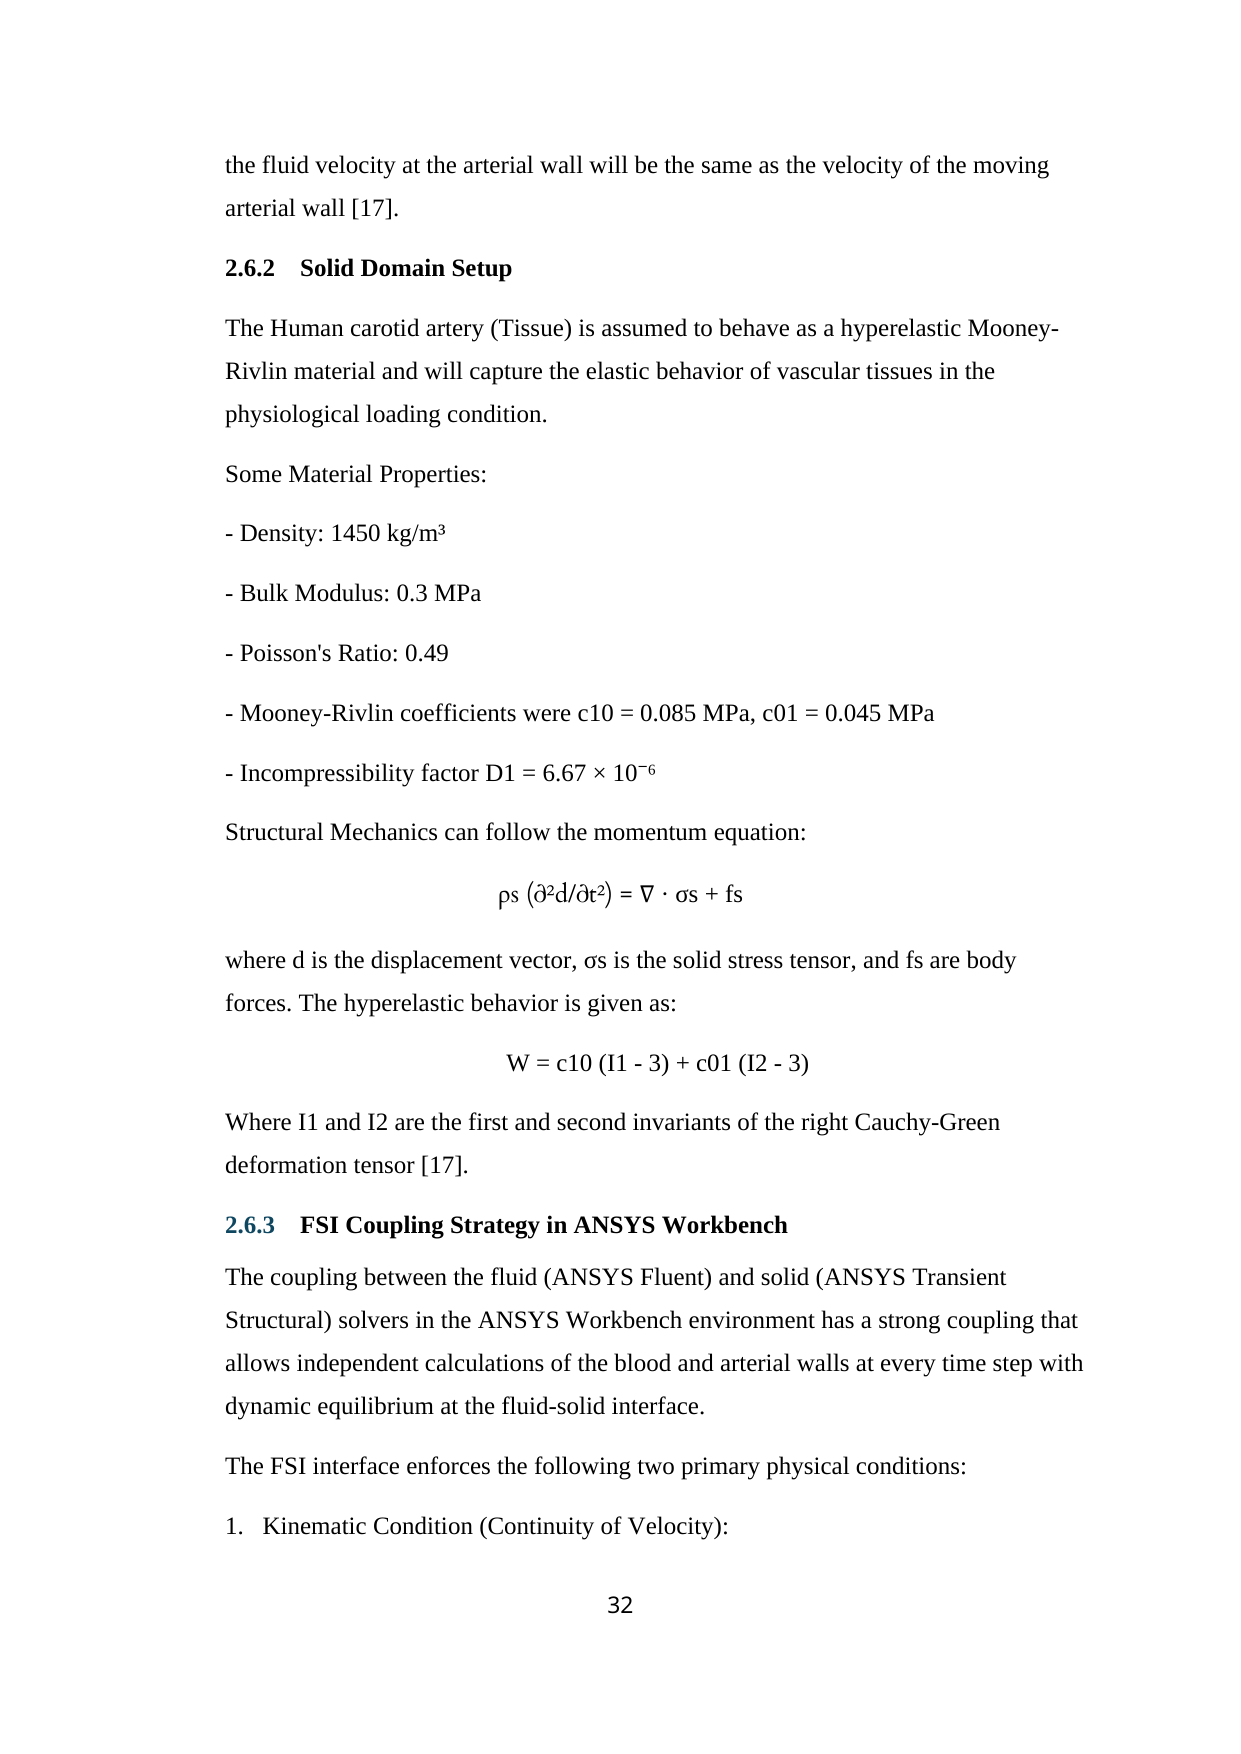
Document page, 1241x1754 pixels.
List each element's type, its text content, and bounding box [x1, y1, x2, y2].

text - Incompressibility factor D1 = 6.67 × 10⁻⁶ [150, 758, 1090, 786]
text ∇ · σs + fs [150, 877, 1090, 911]
text The coupling between the fluid (ANSYS Fluent) and solid (ANSYS Transient Structural) solvers in the ANSYS Workbench environment has a strong coupling that allows independent calculations of the blood and arterial walls at every time step with dynamic equilibrium at the fluid-solid interface. [225, 1262, 1090, 1420]
text where d is the displacement vector, σs is the solid stress tensor, and fs are body forces. The hyperelastic behavior is given as: [225, 945, 1090, 1017]
text Structural Mechanics can follow the momentum equation: [150, 817, 1090, 846]
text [225, 150, 1090, 222]
subtitle 2.6.3 FSI Coupling Strategy in ANSYS Workbench [150, 1210, 1090, 1239]
text Some Material Properties: [150, 459, 1090, 487]
text - Mooney-Rivlin coefficients were c10 = 0.085 MPa, c01 = 0.045 MPa [150, 698, 1090, 727]
text - Poisson's Ratio: 0.49 [150, 638, 1090, 667]
text The Human carotid artery (Tissue) is assumed to behave as a hyperelastic Mooney-Rivlin material and will capture the elastic behavior of vascular tissues in the physiological loading condition. [225, 313, 1090, 428]
text - Density: 1450 kg/m³ [150, 518, 1090, 547]
list Kinematic Condition (Continuity of Velocity): [225, 1511, 1090, 1539]
text The FSI interface enforces the following two primary physical conditions: [150, 1451, 1090, 1480]
text Where I1 and I2 are the first and second invariants of the right Cauchy-Green deformation tensor [17]. [225, 1107, 1090, 1179]
text 2.6.2 Solid Domain Setup [150, 253, 1090, 282]
text - Bulk Modulus: 0.3 MPa [150, 578, 1090, 607]
text W = c10 (I1 - 3) + c01 (I2 - 3) [225, 1048, 1090, 1076]
